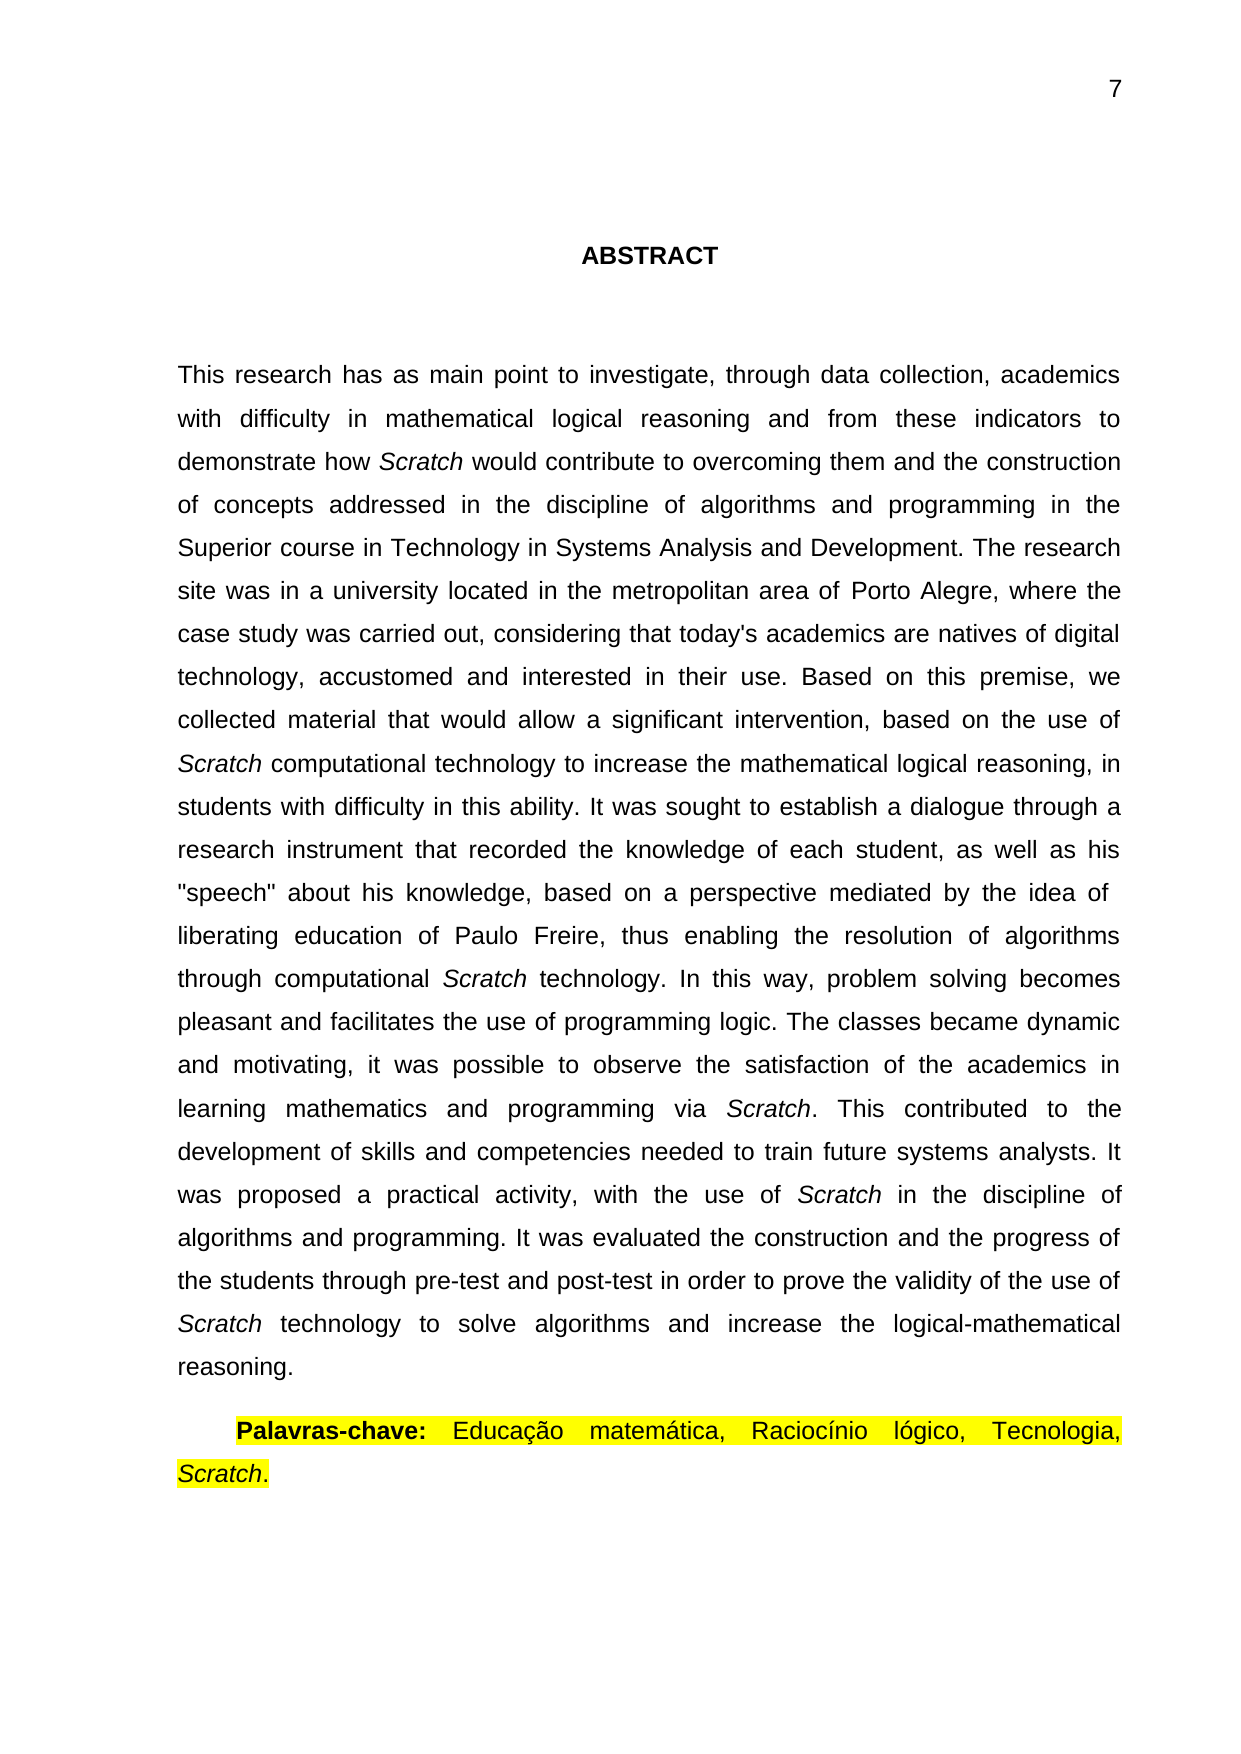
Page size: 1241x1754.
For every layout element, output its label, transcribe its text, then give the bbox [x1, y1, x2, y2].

subtitle ABSTRACT [177, 241, 1122, 269]
text This research has as main point to investigate, through data collection, academics with difficulty in mathematical logical reasoning and from these indicators to demonstrate how Scratch would contribute to overcoming them and the construction of concepts addressed in the discipline of algorithms and programming in the Superior course in Technology in Systems Analysis and Development. The research site was in a university located in the metropolitan area of ​​Porto Alegre, where the case study was carried out, considering that today's academics are natives of digital technology, accustomed and interested in their use. Based on this premise, we collected material that would allow a significant intervention, based on the use of Scratch computational technology to increase the mathematical logical reasoning, in students with difficulty in this ability. It was sought to establish a dialogue through a research instrument that recorded the knowledge of each student, as well as his "speech" about his knowledge, based on a perspective mediated by the idea of ​​liberating education of Paulo Freire, thus enabling the resolution of algorithms through computational Scratch technology. In this way, problem solving becomes pleasant and facilitates the use of programming logic. The classes became dynamic and motivating, it was possible to observe the satisfaction of the academics in learning mathematics and programming via Scratch. This contributed to the development of skills and competencies needed to train future systems analysts. It was proposed a practical activity, with the use of Scratch in the discipline of algorithms and programming. It was evaluated the construction and the progress of the students through pre-test and post-test in order to prove the validity of the use of Scratch technology to solve algorithms and increase the logical-mathematical reasoning. [177, 360, 1122, 1381]
text Palavras-chave: Educação matemática, Raciocínio lógico, Tecnologia, Scratch. [177, 1416, 1122, 1488]
